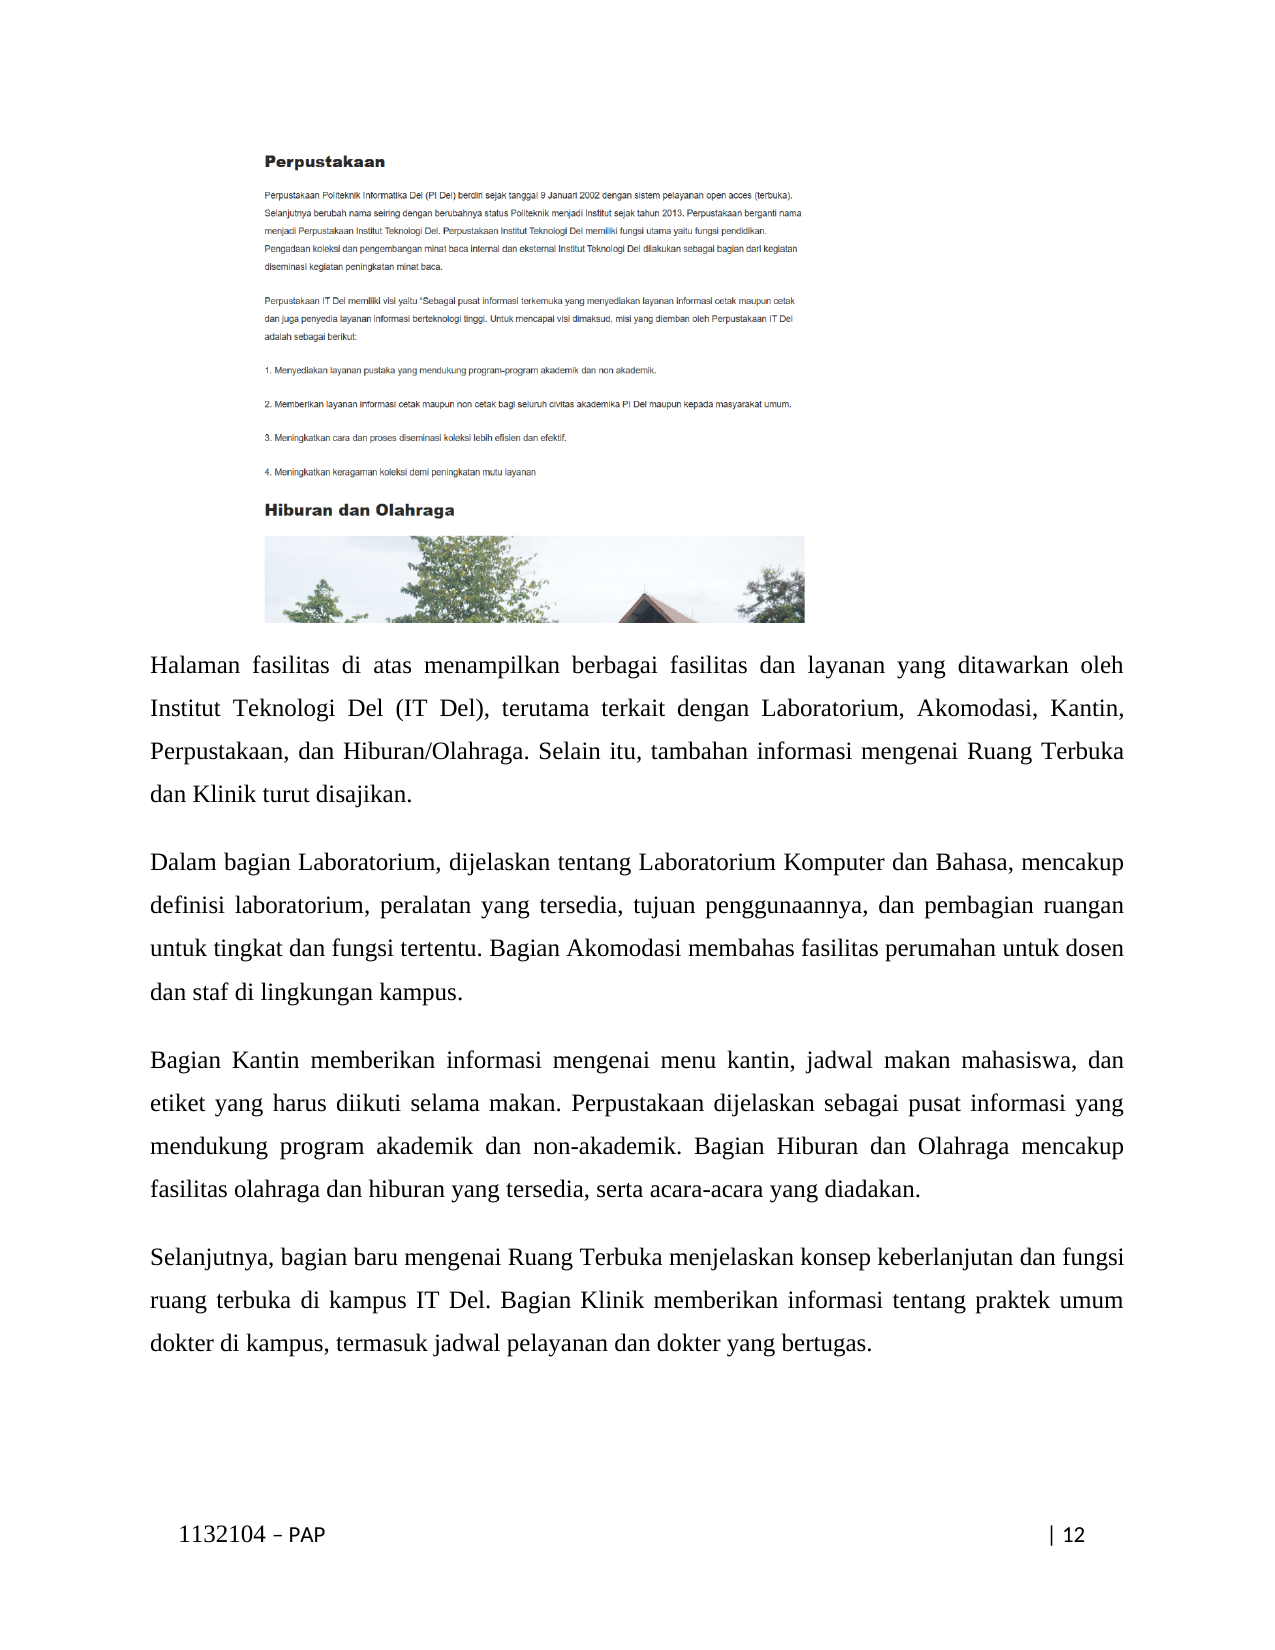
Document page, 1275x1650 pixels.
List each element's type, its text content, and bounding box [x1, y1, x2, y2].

text Bagian Kantin memberikan informasi mengenai menu kantin, jadwal makan mahasiswa, dan etiket yang harus diikuti selama makan. Perpustakaan dijelaskan sebagai pusat informasi yang mendukung program akademik dan non-akademik. Bagian Hiburan dan Olahraga mencakup fasilitas olahraga dan hiburan yang tersedia, serta acara-acara yang diadakan. [150, 1045, 1125, 1203]
text Halaman fasilitas di atas menampilkan berbagai fasilitas dan layanan yang ditawarkan oleh Institut Teknologi Del (IT Del), terutama terkait dengan Laboratorium, Akomodasi, Kantin, Perpustakaan, dan Hiburan/Olahraga. Selain itu, tambahan informasi mengenai Ruang Terbuka dan Klinik turut disajikan. [150, 650, 1125, 808]
picture [150, 150, 1091, 623]
text Selanjutnya, bagian baru mengenai Ruang Terbuka menjelaskan konsep keberlanjutan dan fungsi ruang terbuka di kampus IT Del. Bagian Klinik memberikan informasi tentang praktek umum dokter di kampus, termasuk jadwal pelayanan dan dokter yang bertugas. [150, 1242, 1125, 1357]
text Dalam bagian Laboratorium, dijelaskan tentang Laboratorium Komputer dan Bahasa, mencakup definisi laboratorium, peralatan yang tersedia, tujuan penggunaannya, dan pembagian ruangan untuk tingkat dan fungsi tertentu. Bagian Akomodasi membahas fasilitas perumahan untuk dosen dan staf di lingkungan kampus. [150, 847, 1125, 1005]
